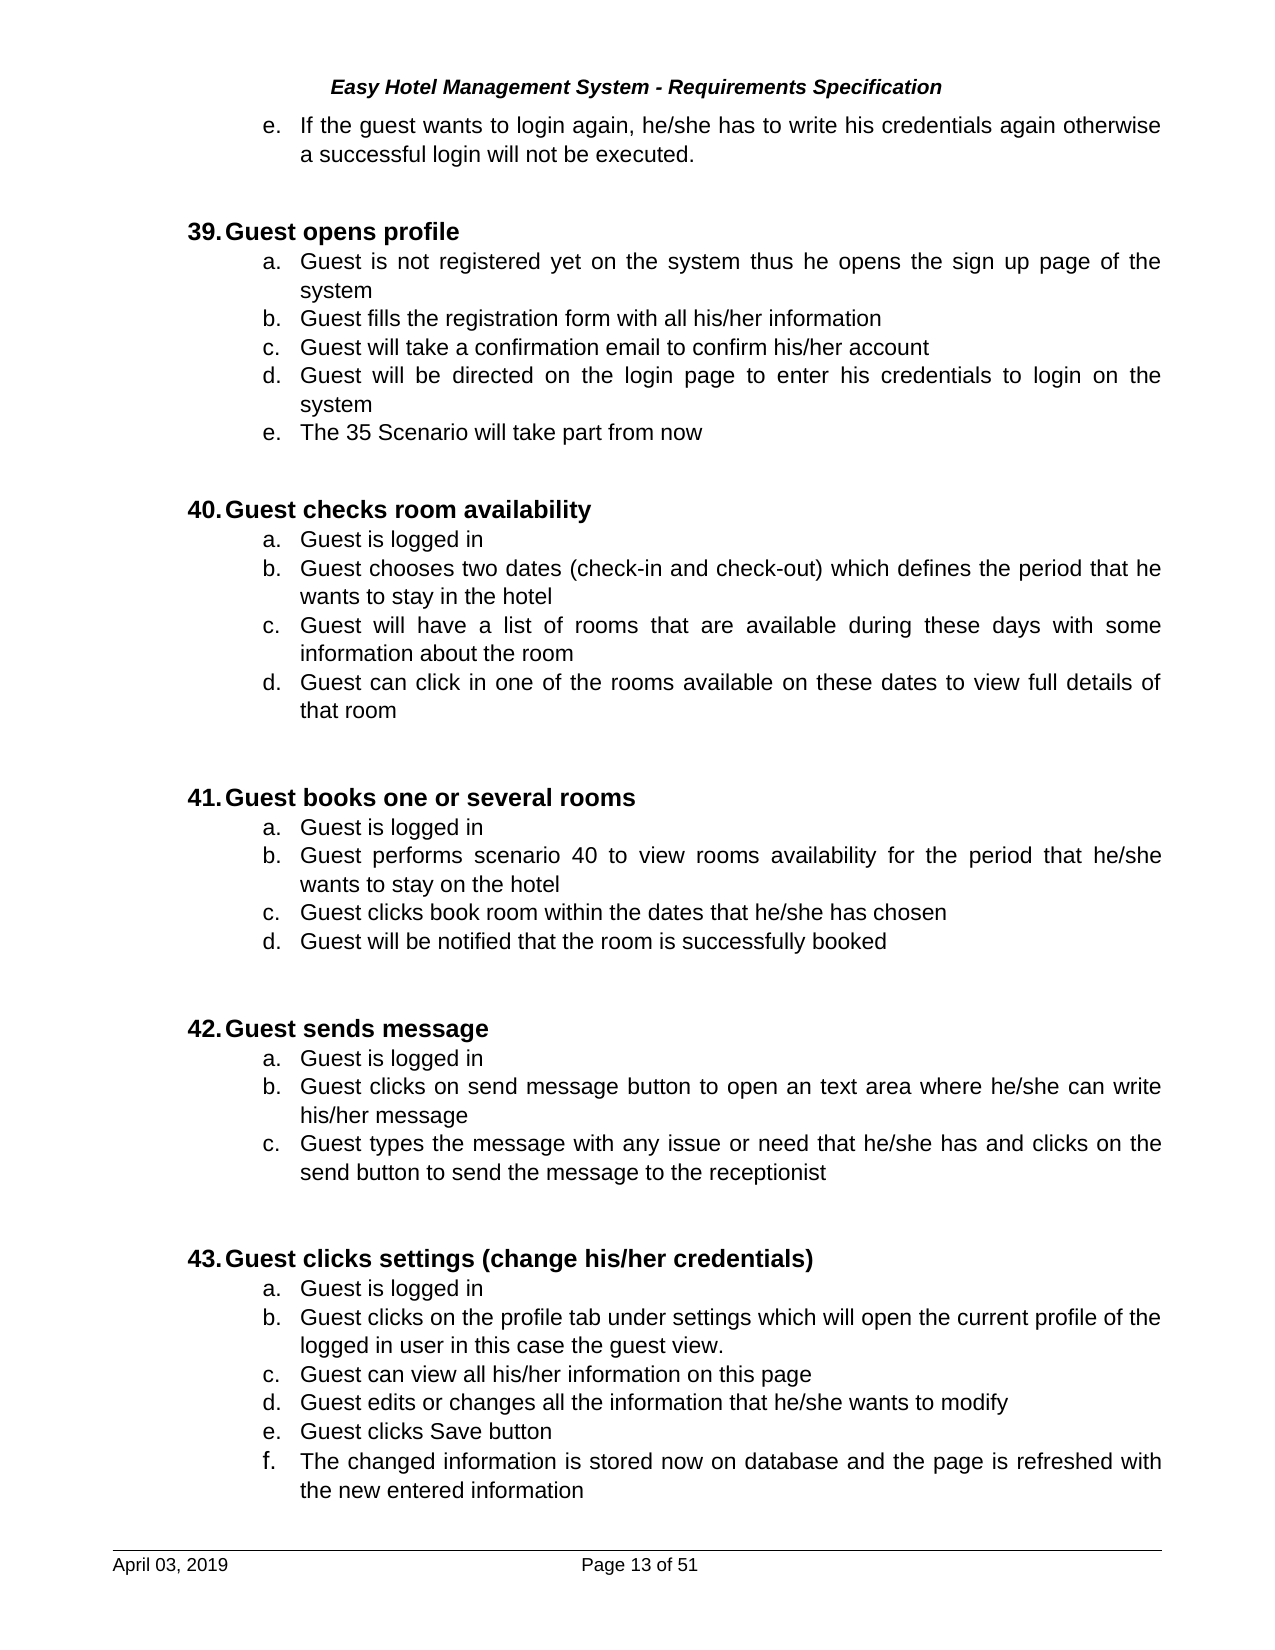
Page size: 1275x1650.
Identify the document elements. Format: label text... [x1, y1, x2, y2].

list Guest is logged in [262, 1275, 1162, 1302]
list Guest fills the registration form with all his/her information [262, 305, 1162, 332]
list Guest types the message with any issue or need that he/she has and clicks on the send button to send the message to the receptionist [262, 1130, 1162, 1185]
list Guest sends message [187, 1014, 1162, 1042]
list Guest can click in one of the rooms available on these dates to view full details of that room [262, 668, 1162, 723]
list Guest clicks on the profile tab under settings which will open the current profile of the logged in user in this case the guest view. [262, 1304, 1162, 1359]
list Guest can view all his/her information on this page [262, 1361, 1162, 1387]
list Guest clicks book room within the dates that he/she has chosen [262, 899, 1162, 926]
list If the guest wants to login again, he/she has to write his credentials again otherwise a successful login will not be executed. [262, 112, 1162, 167]
list Guest will be directed on the login page to enter his credentials to login on the system [262, 362, 1162, 417]
list Guest clicks settings (change his/her credentials) [187, 1244, 1162, 1273]
list Guest will take a confirmation email to confirm his/her account [262, 334, 1162, 360]
list Guest is not registered yet on the system thus he opens the sign up page of the system [262, 248, 1162, 303]
list Guest performs scenario 40 to view rooms availability for the period that he/she wants to stay on the hotel [262, 842, 1162, 897]
list Guest chooses two dates (check-in and check-out) which defines the period that he wants to stay in the hotel [262, 555, 1162, 609]
list Guest clicks on send message button to open an text area where he/she can write his/her message [262, 1073, 1162, 1128]
list The changed information is stored now on database and the page is refreshed with the new entered information [262, 1446, 1162, 1503]
list Guest clicks Save button [262, 1418, 1162, 1444]
list Guest opens profile [187, 217, 1162, 246]
list Guest is logged in [262, 526, 1162, 553]
list Guest is logged in [262, 814, 1162, 840]
list Guest books one or several rooms [187, 783, 1162, 812]
list Guest edits or changes all the information that he/she wants to modify [262, 1389, 1162, 1416]
list Guest will have a list of rooms that are available during these days with some information about the room [262, 612, 1162, 666]
list Guest will be notified that the room is successfully booked [262, 928, 1162, 954]
list Guest checks room availability [187, 495, 1162, 524]
list The 35 Scenario will take part from now [262, 419, 1162, 445]
list Guest is logged in [262, 1045, 1162, 1071]
